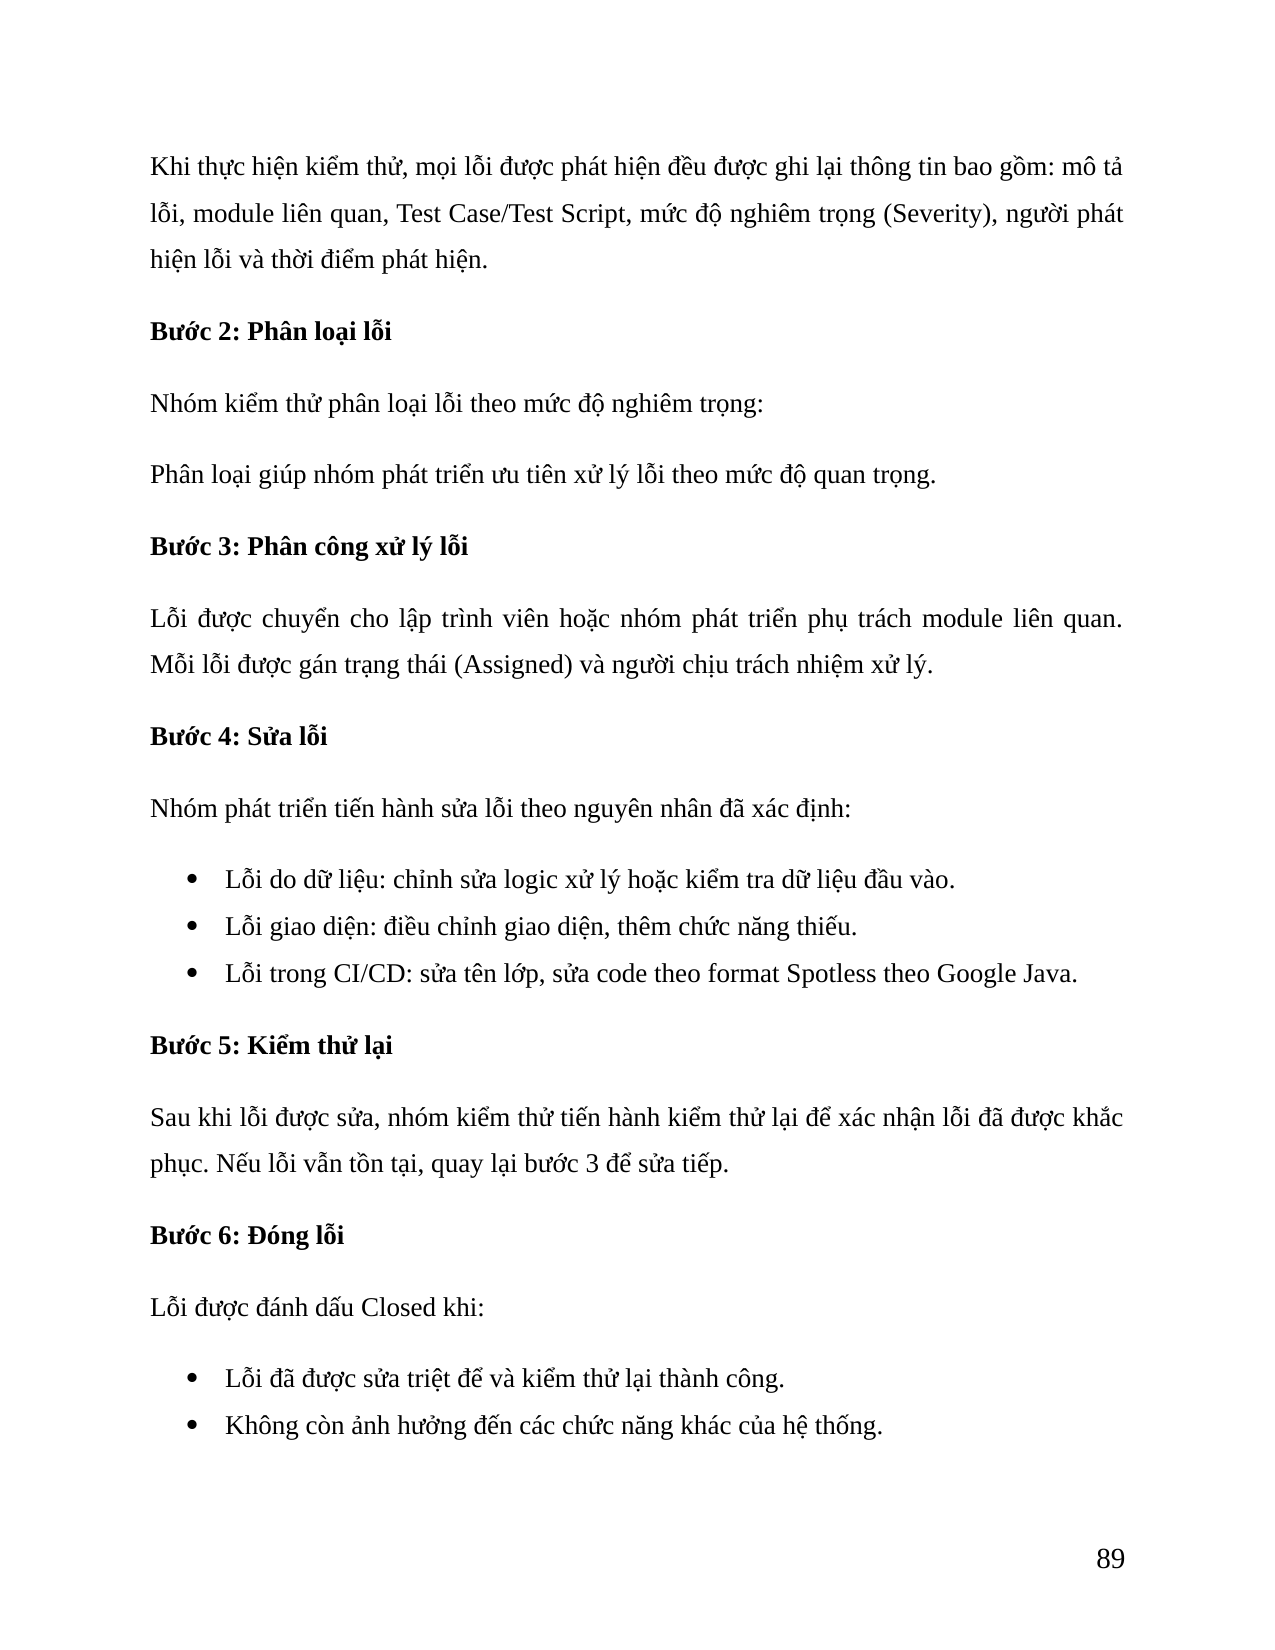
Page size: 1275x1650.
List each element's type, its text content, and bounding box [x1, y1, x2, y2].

list Lỗi do dữ liệu: chỉnh sửa logic xử lý hoặc kiểm tra dữ liệu đầu vào. [187, 863, 1125, 894]
text Lỗi được chuyển cho lập trình viên hoặc nhóm phát triển phụ trách module liên quan. Mỗi lỗi được gán trạng thái (Assigned) và người chịu trách nhiệm xử lý. [150, 602, 1125, 679]
text Bước 2: Phân loại lỗi [150, 315, 1125, 346]
text Bước 4: Sửa lỗi [150, 720, 1125, 751]
text Khi thực hiện kiểm thử, mọi lỗi được phát hiện đều được ghi lại thông tin bao gồm: mô tả lỗi, module liên quan, Test Case/Test Script, mức độ nghiêm trọng (Severity), người phát hiện lỗi và thời điểm phát hiện. [150, 150, 1125, 274]
list Lỗi trong CI/CD: sửa tên lớp, sửa code theo format Spotless theo Google Java. [187, 957, 1125, 988]
text Bước 3: Phân công xử lý lỗi [150, 530, 1125, 561]
text Phân loại giúp nhóm phát triển ưu tiên xử lý lỗi theo mức độ quan trọng. [150, 458, 1125, 489]
text Lỗi được đánh dấu Closed khi: [150, 1291, 1125, 1322]
text Bước 5: Kiểm thử lại [150, 1029, 1125, 1060]
list Lỗi đã được sửa triệt để và kiểm thử lại thành công. [187, 1362, 1125, 1393]
list Lỗi giao diện: điều chỉnh giao diện, thêm chức năng thiếu. [187, 910, 1125, 941]
text Bước 6: Đóng lỗi [150, 1219, 1125, 1250]
list Không còn ảnh hưởng đến các chức năng khác của hệ thống. [187, 1409, 1125, 1440]
text Nhóm phát triển tiến hành sửa lỗi theo nguyên nhân đã xác định: [150, 792, 1125, 823]
text Sau khi lỗi được sửa, nhóm kiểm thử tiến hành kiểm thử lại để xác nhận lỗi đã được khắc phục. Nếu lỗi vẫn tồn tại, quay lại bước 3 để sửa tiếp. [150, 1101, 1125, 1178]
text Nhóm kiểm thử phân loại lỗi theo mức độ nghiêm trọng: [150, 387, 1125, 418]
